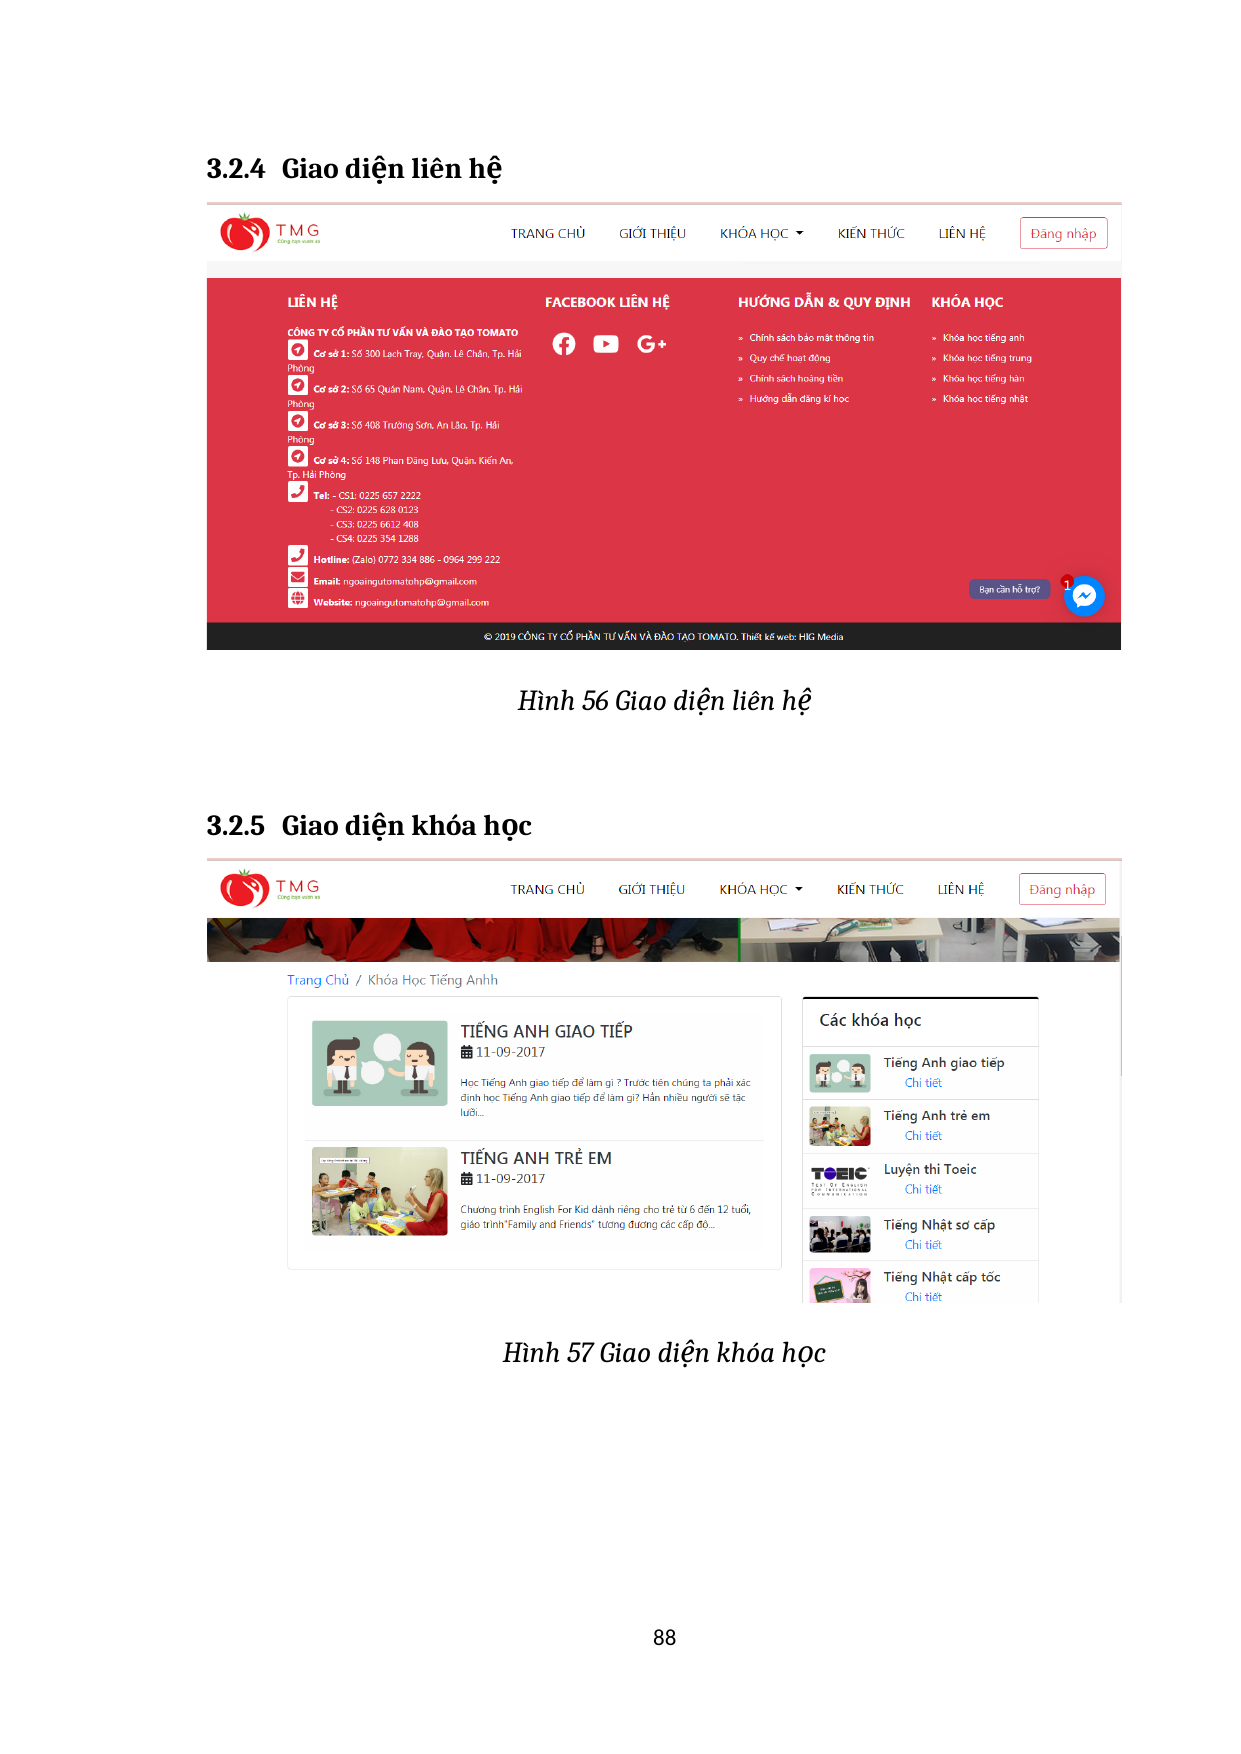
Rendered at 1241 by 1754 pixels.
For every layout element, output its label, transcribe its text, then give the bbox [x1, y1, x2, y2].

picture [207, 858, 1122, 1303]
picture [206, 202, 1122, 650]
subtitle Giao diện liên hệ [207, 152, 1122, 185]
text Hình 56 Giao diện liên hệ [207, 684, 1122, 718]
text Hình 57 Giao diện khóa học [207, 1336, 1122, 1370]
subtitle Giao diện khóa học [207, 809, 1122, 842]
